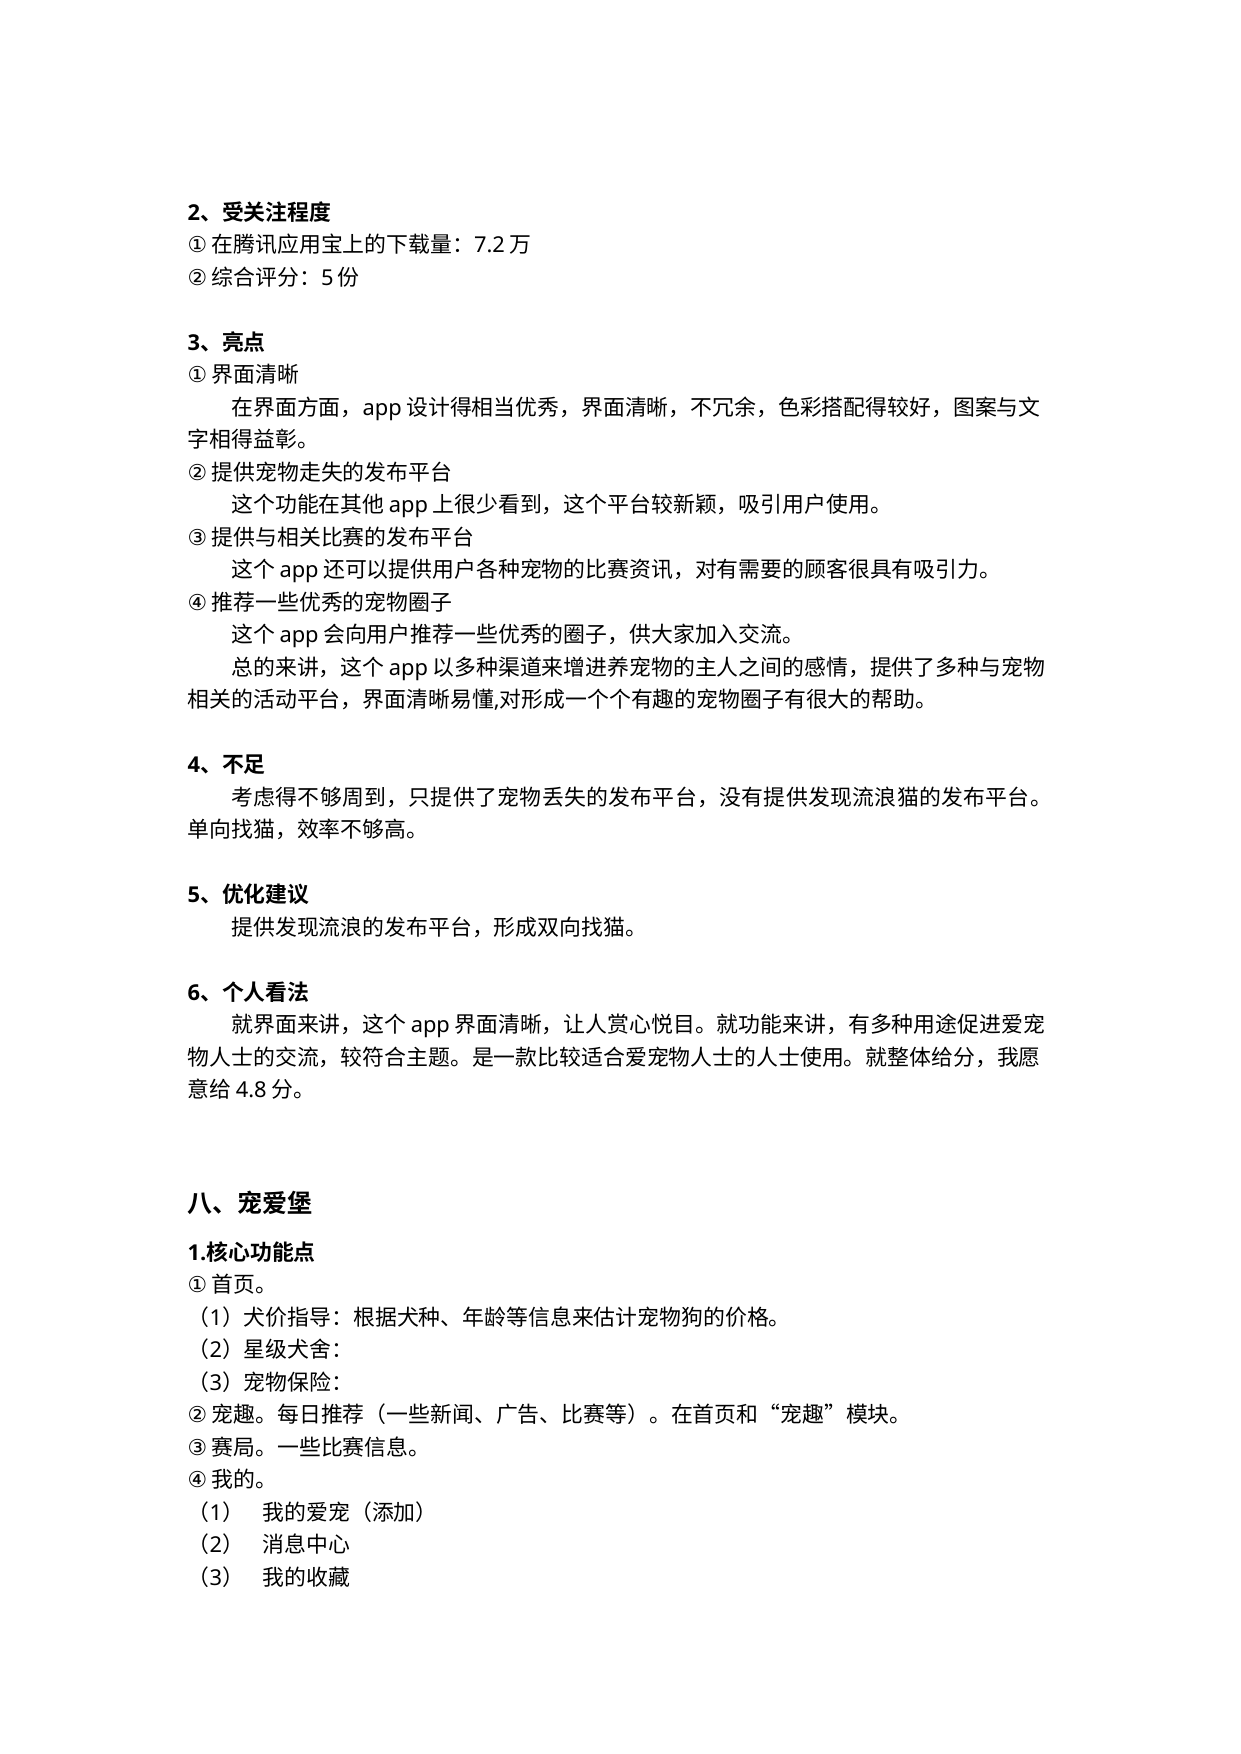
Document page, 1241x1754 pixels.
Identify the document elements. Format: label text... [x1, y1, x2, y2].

text 1.核心功能点 [187, 1234, 1053, 1267]
text 提供发现流浪的发布平台，形成双向找猫。 [187, 909, 1053, 942]
list 我的收藏 [187, 1559, 1053, 1592]
text （3）宠物保险： [187, 1364, 1053, 1397]
text ④推荐一些优秀的宠物圈子 [187, 584, 1053, 617]
text 6、个人看法 [187, 974, 1053, 1007]
text ②综合评分：5份 [187, 259, 1053, 292]
text （1）犬价指导：根据犬种、年龄等信息来估计宠物狗的价格。 [187, 1299, 1053, 1332]
text 这个功能在其他app上很少看到，这个平台较新颖，吸引用户使用。 [187, 487, 1053, 519]
text 这个app会向用户推荐一些优秀的圈子，供大家加入交流。 [187, 617, 1053, 649]
text 总的来讲，这个app以多种渠道来增进养宠物的主人之间的感情，提供了多种与宠物相关的活动平台，界面清晰易懂,对形成一个个有趣的宠物圈子有很大的帮助。 [187, 649, 1053, 714]
text ②提供宠物走失的发布平台 [187, 454, 1053, 487]
text 就界面来讲，这个app界面清晰，让人赏心悦目。就功能来讲，有多种用途促进爱宠物人士的交流，较符合主题。是一款比较适合爱宠物人士的人士使用。就整体给分，我愿意给4.8分。 [187, 1007, 1053, 1104]
text 这个app还可以提供用户各种宠物的比赛资讯，对有需要的顾客很具有吸引力。 [187, 552, 1053, 584]
text 5、优化建议 [187, 877, 1053, 909]
text （2）星级犬舍： [187, 1332, 1053, 1364]
text 2、受关注程度 [187, 194, 1053, 227]
list 我的爱宠（添加） [187, 1494, 1053, 1527]
text ②宠趣。每日推荐（一些新闻、广告、比赛等）。在首页和“宠趣”模块。 [187, 1397, 1053, 1429]
text 4、不足 [187, 747, 1053, 779]
list 消息中心 [187, 1527, 1053, 1559]
text ③赛局。一些比赛信息。 [187, 1429, 1053, 1462]
text ①在腾讯应用宝上的下载量：7.2万 [187, 227, 1053, 259]
text ③提供与相关比赛的发布平台 [187, 519, 1053, 552]
text 考虑得不够周到，只提供了宠物丢失的发布平台，没有提供发现流浪猫的发布平台。单向找猫，效率不够高。 [187, 779, 1053, 844]
text ④我的。 [187, 1462, 1053, 1494]
text 在界面方面，app设计得相当优秀，界面清晰，不冗余，色彩搭配得较好，图案与文字相得益彰。 [187, 389, 1053, 454]
text 八、宠爱堡 [187, 1169, 1053, 1234]
text ①界面清晰 [187, 357, 1053, 389]
text 3、亮点 [187, 324, 1053, 357]
text ①首页。 [187, 1267, 1053, 1299]
